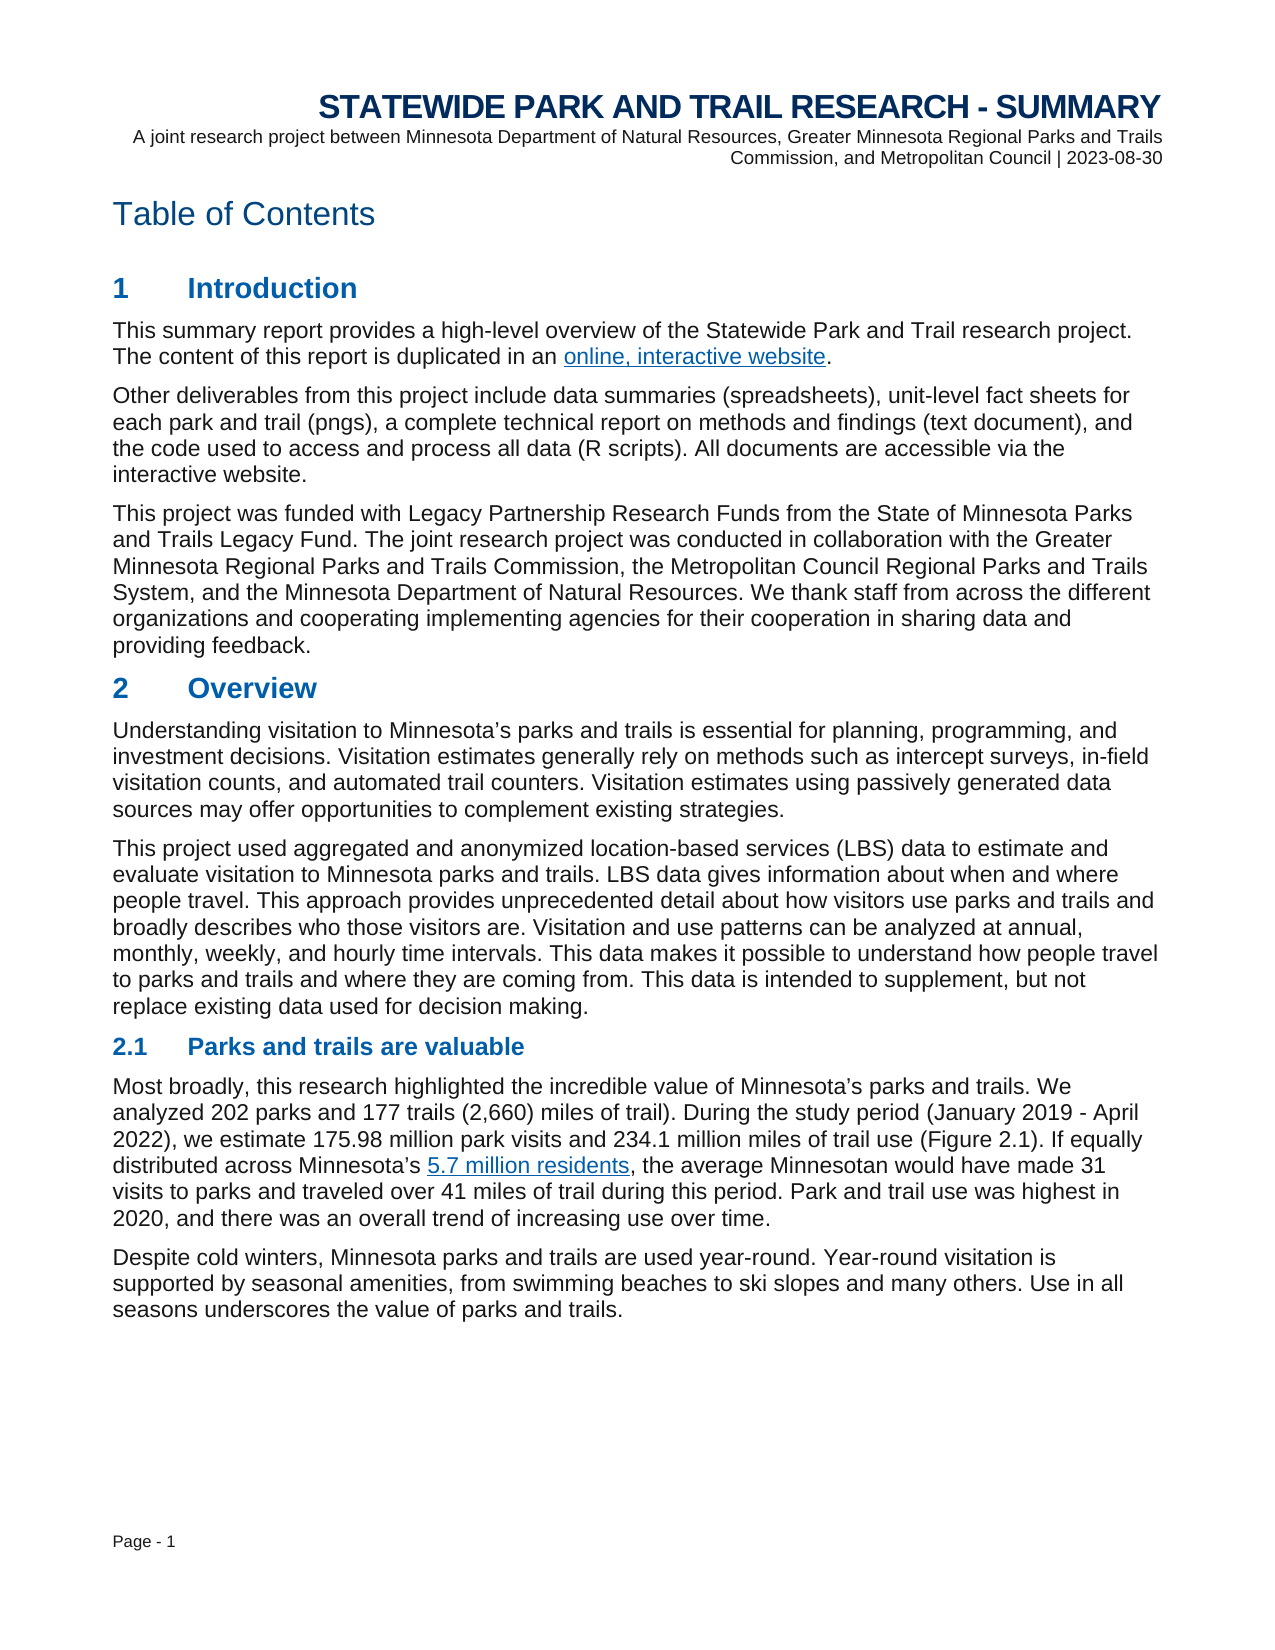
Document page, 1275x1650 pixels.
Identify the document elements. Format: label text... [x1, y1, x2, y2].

text This project was funded with Legacy Partnership Research Funds from the State of Minnesota Parks and Trails Legacy Fund. The joint research project was conducted in collaboration with the Greater Minnesota Regional Parks and Trails Commission, the Metropolitan Council Regional Parks and Trails System, and the Minnesota Department of Natural Resources. We thank staff from across the different organizations and cooperating implementing agencies for their cooperation in sharing data and providing feedback. [112, 500, 1162, 658]
subtitle 1 Introduction [112, 271, 1162, 304]
text This summary report provides a high-level overview of the Statewide Park and Trail research project. The content of this report is duplicated in an online, interactive website. [112, 317, 1162, 369]
text This project used aggregated and anonymized location-based services (LBS) data to estimate and evaluate visitation to Minnesota parks and trails. LBS data gives information about when and where people travel. This approach provides unprecedented detail about how visitors use parks and trails and broadly describes who those visitors are. Visitation and use patterns can be analyzed at annual, monthly, weekly, and hourly time intervals. This data makes it possible to understand how people travel to parks and trails and where they are coming from. This data is intended to supplement, but not replace existing data used for decision making. [112, 834, 1162, 1019]
text Most broadly, this research highlighted the incredible value of Minnesota’s parks and trails. We analyzed 202 parks and 177 trails (2,660) miles of trail). During the study period (January 2019 - April 2022), we estimate 175.98 million park visits and 234.1 million miles of trail use (Figure 2.1). If equally distributed across Minnesota’s 5.7 million residents, the average Minnesotan would have made 31 visits to parks and traveled over 41 miles of trail during this period. Park and trail use was highest in 2020, and there was an overall trend of increasing use over time. [112, 1073, 1162, 1231]
subtitle 2.1 Parks and trails are valuable [112, 1032, 1162, 1060]
subtitle 2 Overview [112, 671, 1162, 704]
text Other deliverables from this project include data summaries (spreadsheets), unit-level fact sheets for each park and trail (pngs), a complete technical report on methods and findings (text document), and the code used to access and process all data (R scripts). All documents are accessible via the interactive website. [112, 382, 1162, 487]
title Statewide Park and Trail Research - Summary [112, 87, 1162, 125]
subtitle A joint research project between Minnesota Department of Natural Resources, Greater Minnesota Regional Parks and Trails Commission, and Metropolitan Council | 2023-08-30 [112, 125, 1162, 168]
text Understanding visitation to Minnesota’s parks and trails is essential for planning, programming, and investment decisions. Visitation estimates generally rely on methods such as intercept surveys, in-field visitation counts, and automated trail counters. Visitation estimates using passively generated data sources may offer opportunities to complement existing strategies. [112, 717, 1162, 822]
text Despite cold winters, Minnesota parks and trails are used year-round. Year-round visitation is supported by seasonal amenities, from swimming beaches to ski slopes and many others. Use in all seasons underscores the value of parks and trails. [112, 1243, 1162, 1322]
